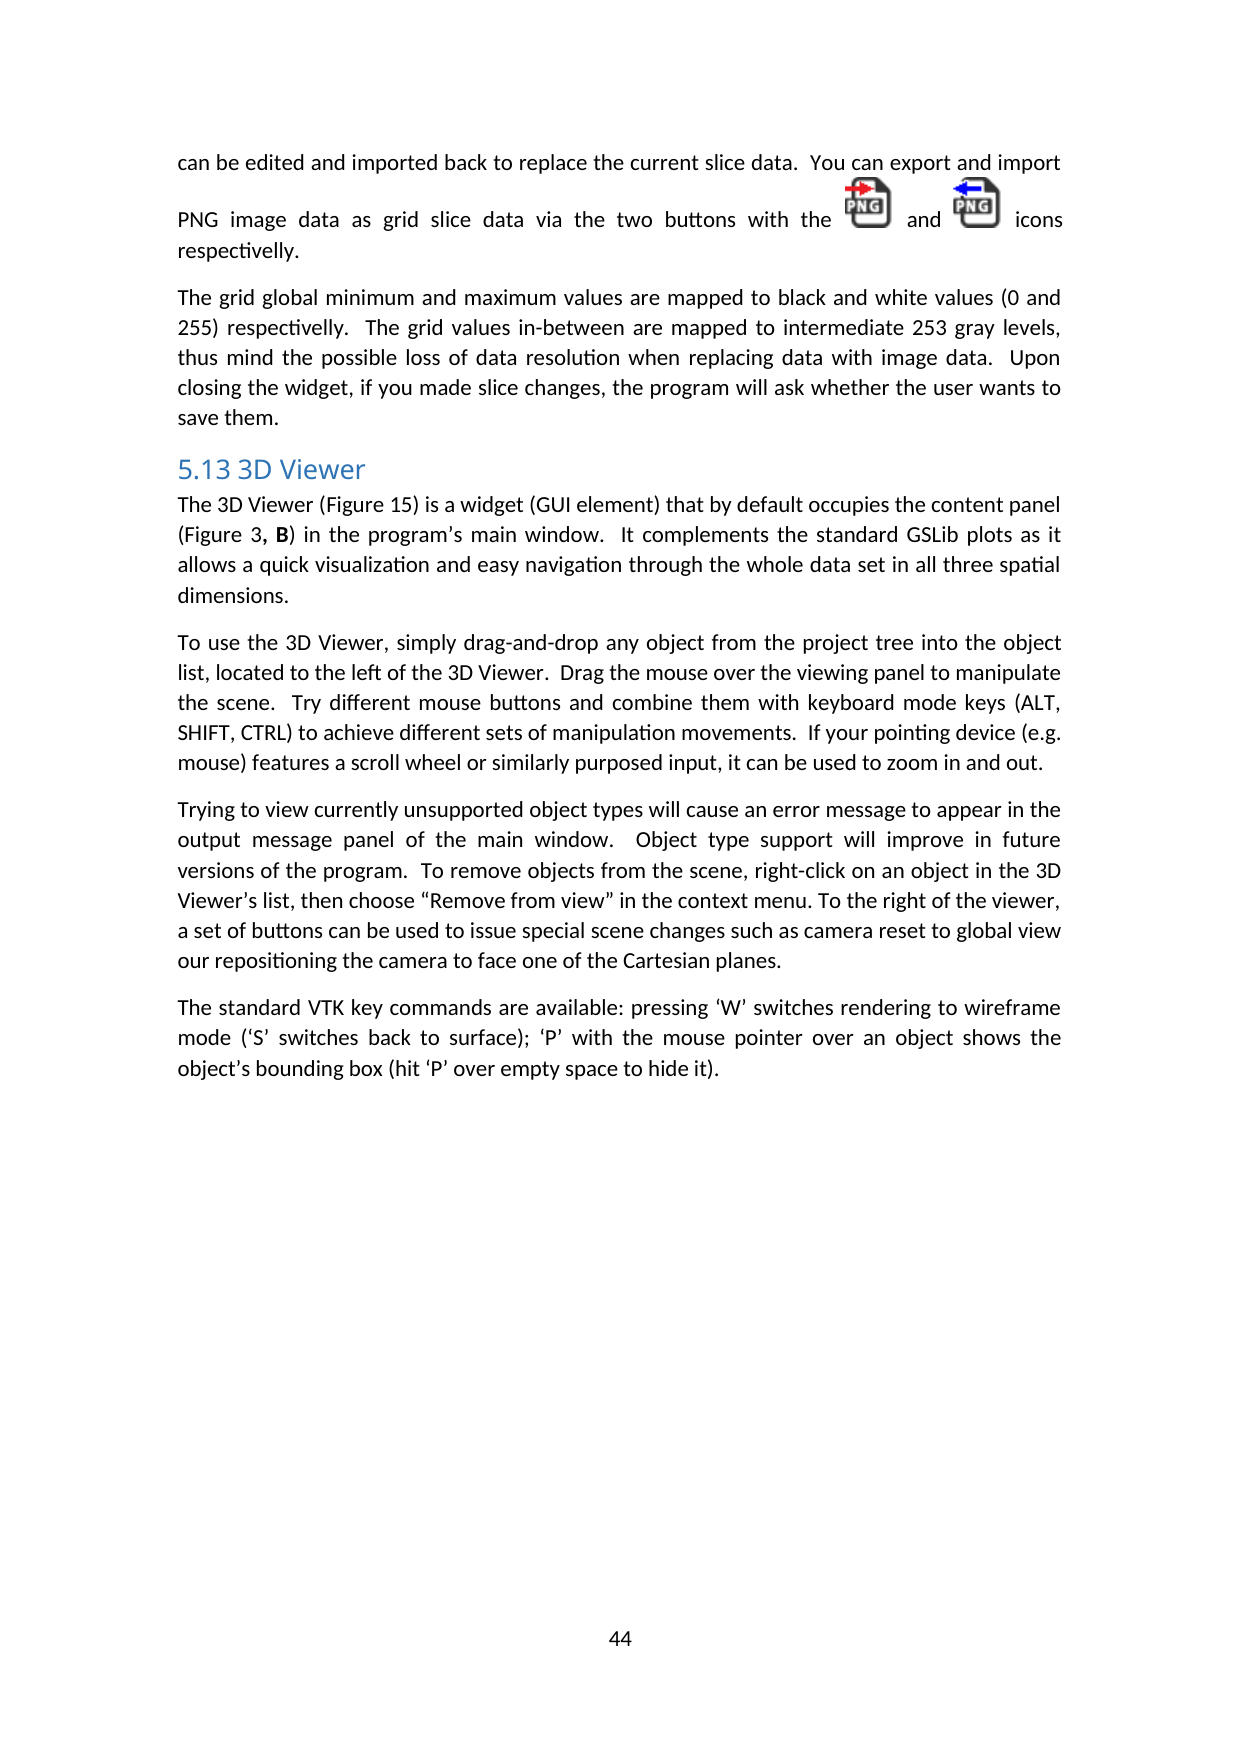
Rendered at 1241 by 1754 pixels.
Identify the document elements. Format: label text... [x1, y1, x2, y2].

text To use the 3D Viewer, simply drag-and-drop any object from the project tree into the object list, located to the left of the 3D Viewer. Drag the mouse over the viewing panel to manipulate the scene. Try different mouse buttons and combine them with keyboard mode keys (ALT, SHIFT, CTRL) to achieve different sets of manipulation movements. If your pointing device (e.g. mouse) features a scroll wheel or similarly purposed input, it can be used to zoom in and out. [177, 628, 1063, 776]
text Trying to view currently unsupported object types will cause an error message to appear in the output message panel of the main window. Object type support will improve in future versions of the program. To remove objects from the scene, right-click on an object in the 3D Viewer’s list, then choose “Remove from view” in the context menu. To the right of the viewer, a set of buttons can be used to issue special scene changes such as camera reset to global view our repositioning the camera to face one of the Cartesian planes. [177, 795, 1063, 974]
subtitle 3D Viewer [177, 450, 1063, 487]
text The 3D Viewer (Figure 15) is a widget (GUI element) that by default occupies the content panel (Figure 3, B) in the program’s main window. It complements the standard GSLib plots as it allows a quick visualization and easy navigation through the whole data set in all three spatial dimensions. [177, 490, 1063, 609]
picture [953, 177, 1004, 228]
picture [845, 177, 895, 228]
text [177, 148, 1063, 264]
text The grid global minimum and maximum values are mapped to black and white values (0 and 255) respectivelly. The grid values in-between are mapped to intermediate 253 gray levels, thus mind the possible loss of data resolution when replacing data with image data. Upon closing the widget, if you made slice changes, the program will ask whether the user wants to save them. [177, 283, 1063, 431]
text The standard VTK key commands are available: pressing ‘W’ switches rendering to wireframe mode (‘S’ switches back to surface); ‘P’ with the mouse pointer over an object shows the object’s bounding box (hit ‘P’ over empty space to hide it). [177, 993, 1063, 1082]
